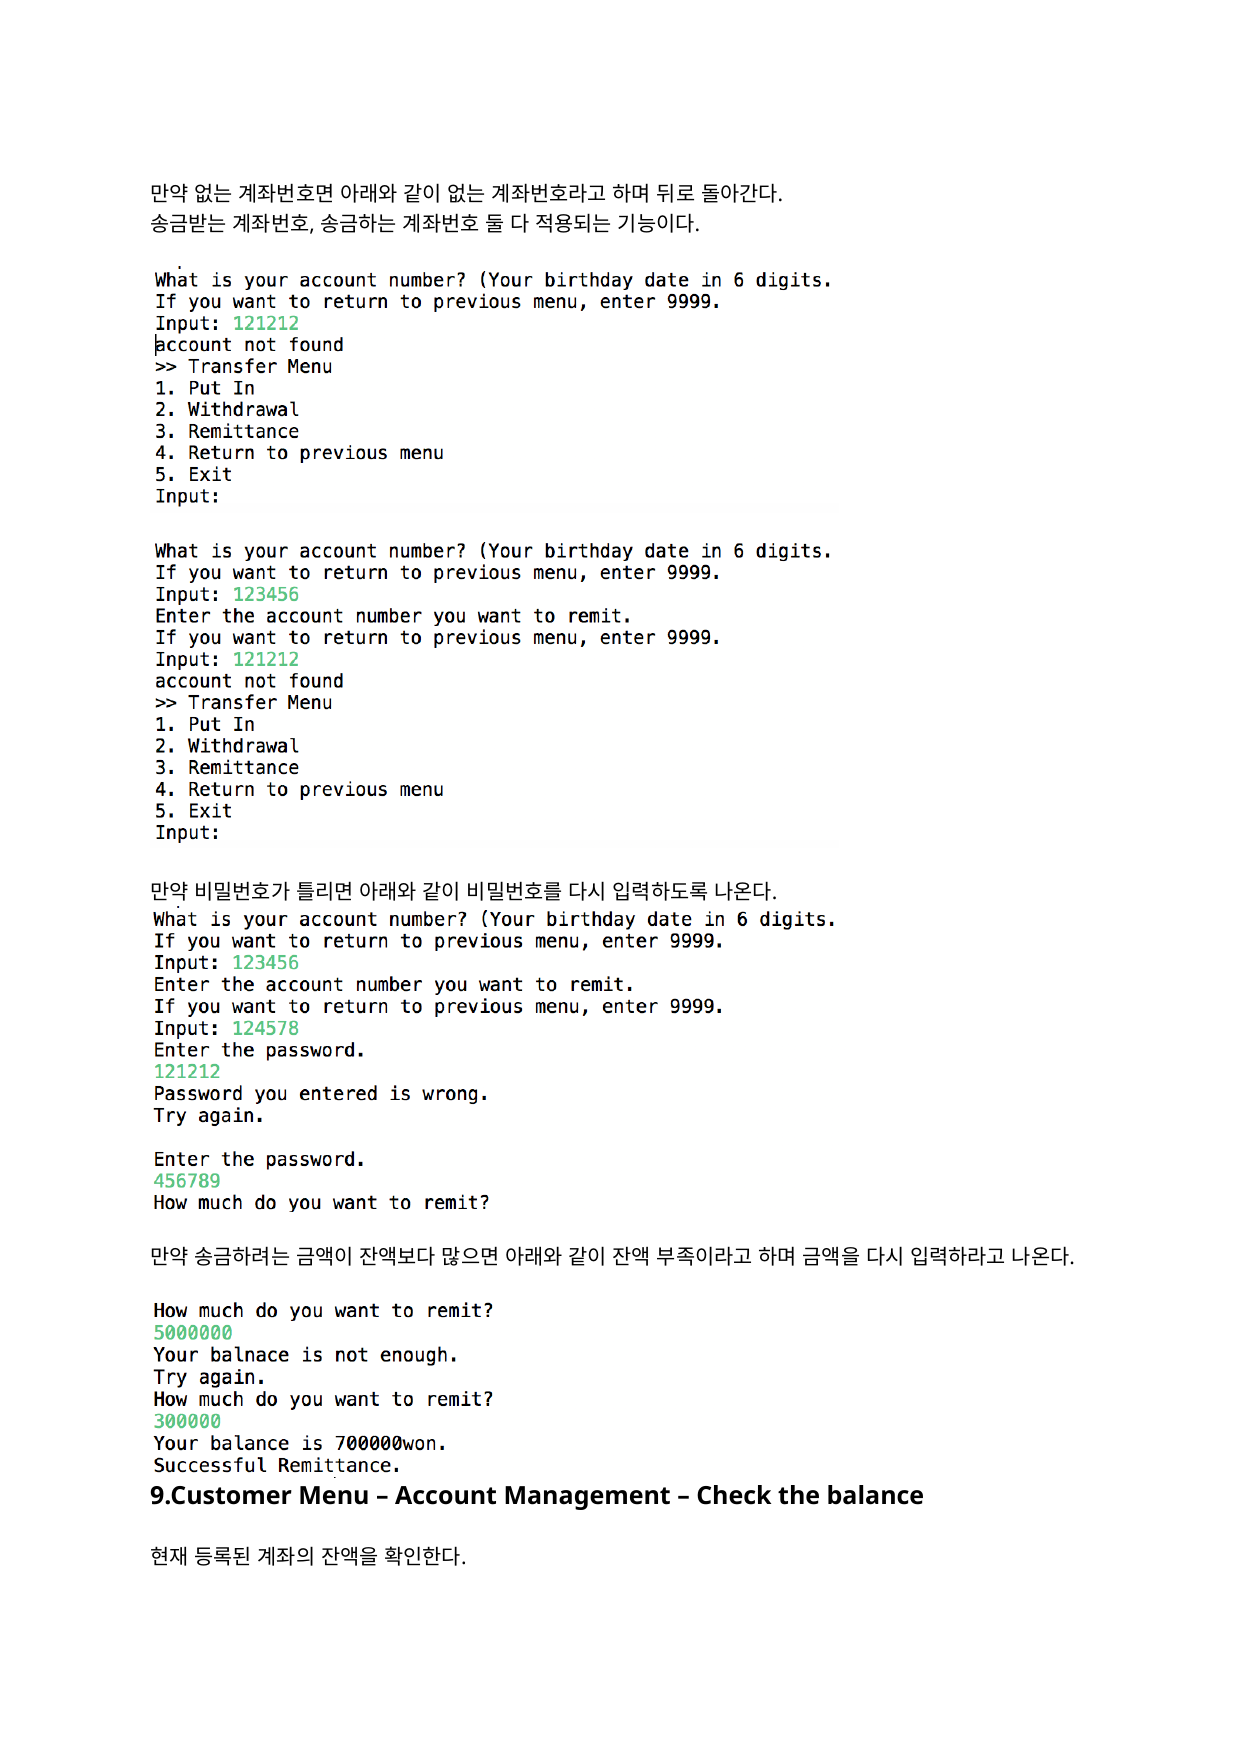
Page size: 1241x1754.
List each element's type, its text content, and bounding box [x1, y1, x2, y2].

text 9.Customer Menu – Account Management – Check the balance [150, 1478, 1090, 1512]
picture [150, 1298, 770, 1478]
text 만약 송금하려는 금액이 잔액보다 많으면 아래와 같이 잔액 부족이라고 하며 금액을 다시 입력하라고 나온다. [150, 1240, 1090, 1270]
text 송금받는 계좌번호, 송금하는 계좌번호 둘 다 적용되는 기능이다. [150, 207, 1090, 238]
picture [150, 266, 840, 513]
picture [150, 906, 849, 1212]
text 만약 비밀번호가 틀리면 아래와 같이 비밀번호를 다시 입력하도록 나온다. [150, 876, 1090, 906]
picture [150, 541, 840, 848]
text 현재 등록된 계좌의 잔액을 확인한다. [150, 1540, 1090, 1570]
text 만약 없는 계좌번호면 아래와 같이 없는 계좌번호라고 하며 뒤로 돌아간다. [150, 177, 1090, 207]
